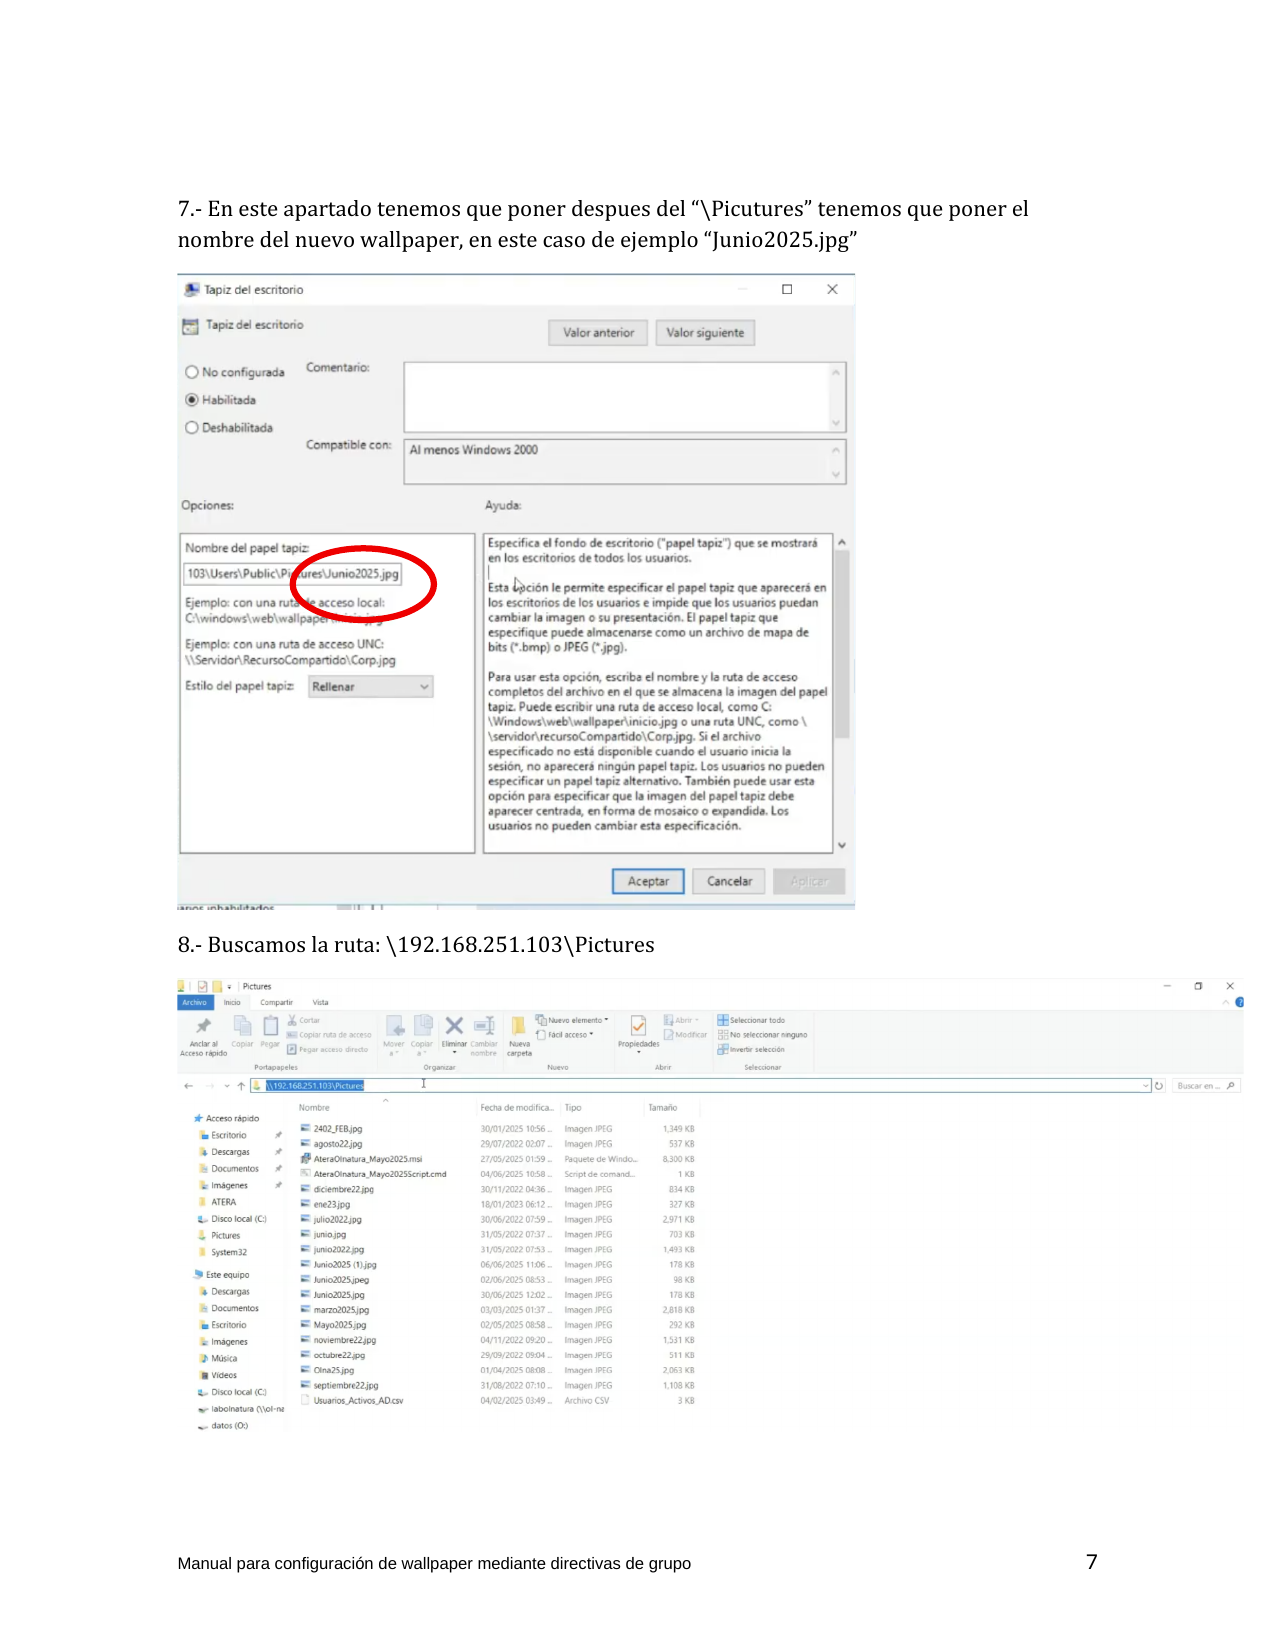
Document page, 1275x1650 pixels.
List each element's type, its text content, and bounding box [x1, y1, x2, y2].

text 8.- Buscamos la ruta: \192.168.251.103\Pictures [177, 931, 1098, 958]
picture [177, 978, 1244, 1432]
picture [177, 273, 856, 910]
text 7.- En este apartado tenemos que poner despues del “\Picutures” tenemos que poner el nombre del nuevo wallpaper, en este caso de ejemplo “Junio2025.jpg” [177, 195, 1098, 253]
